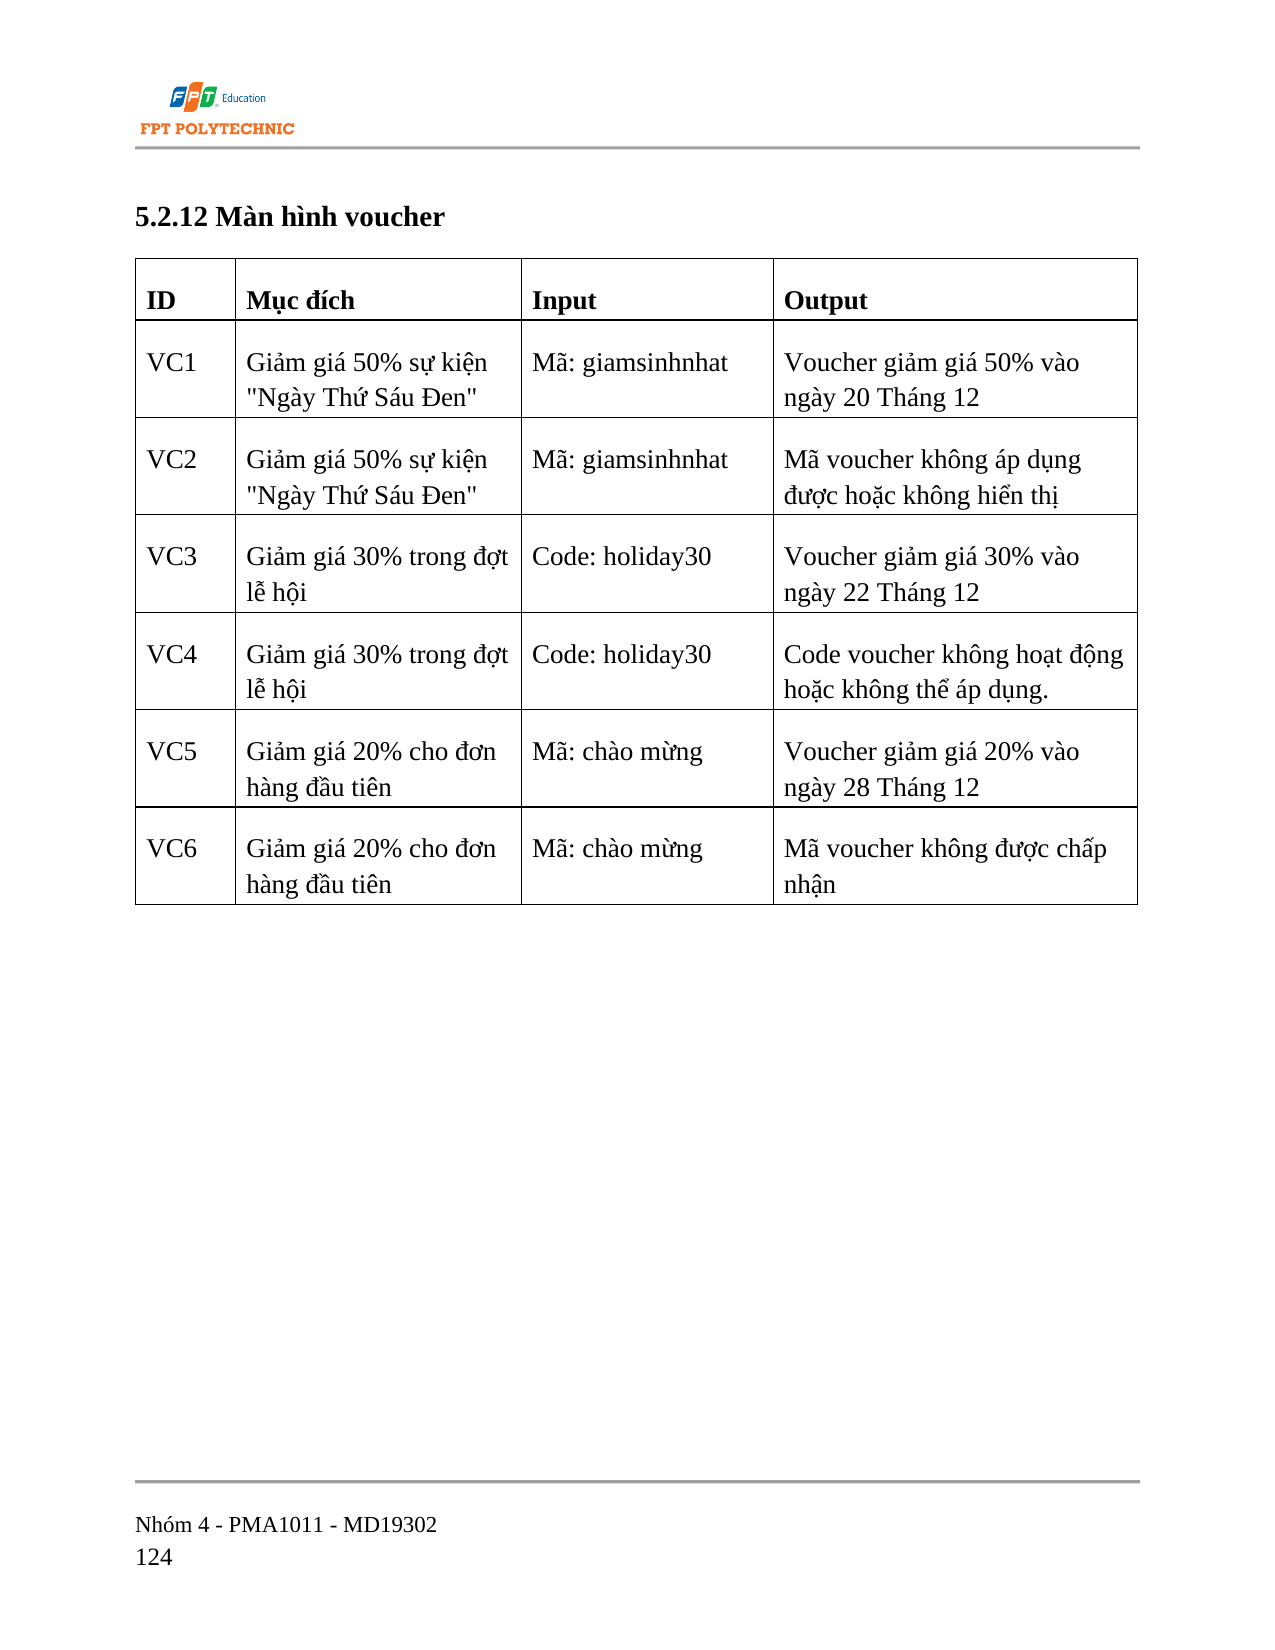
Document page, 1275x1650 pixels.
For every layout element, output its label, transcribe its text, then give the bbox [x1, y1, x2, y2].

text 5.2.12 Màn hình voucher [135, 199, 1140, 233]
picture [135, 75, 299, 147]
